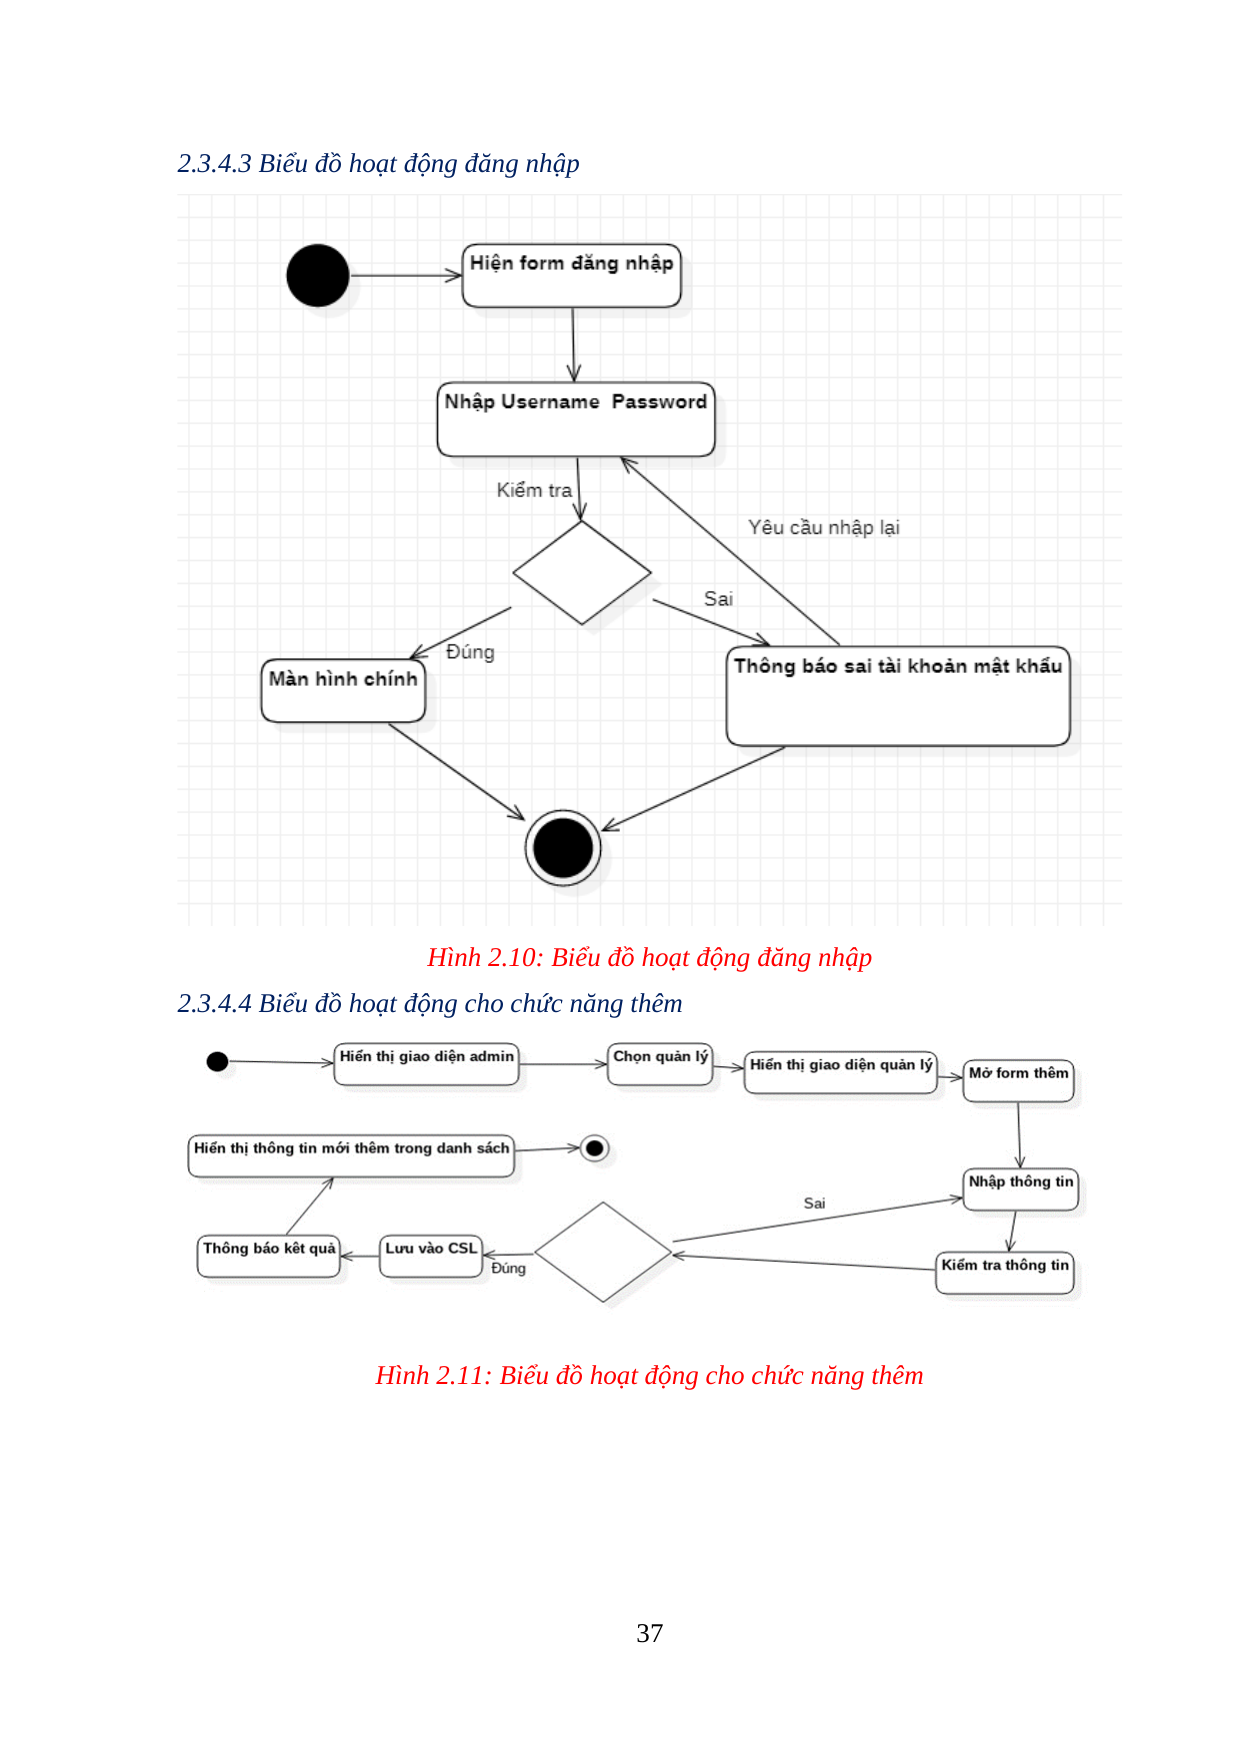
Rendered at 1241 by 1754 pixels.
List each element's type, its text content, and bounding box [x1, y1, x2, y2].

picture [177, 1033, 1124, 1344]
subtitle 2.3.4.3 Biểu đồ hoạt động đăng nhập [177, 148, 1122, 179]
subtitle 2.3.4.4 Biểu đồ hoạt động cho chức năng thêm [177, 987, 1122, 1018]
picture [177, 194, 1123, 926]
text Hình 2.11: Biểu đồ hoạt động cho chức năng thêm [177, 1359, 1122, 1391]
text Hình 2.10: Biểu đồ hoạt động đăng nhập [177, 941, 1122, 972]
